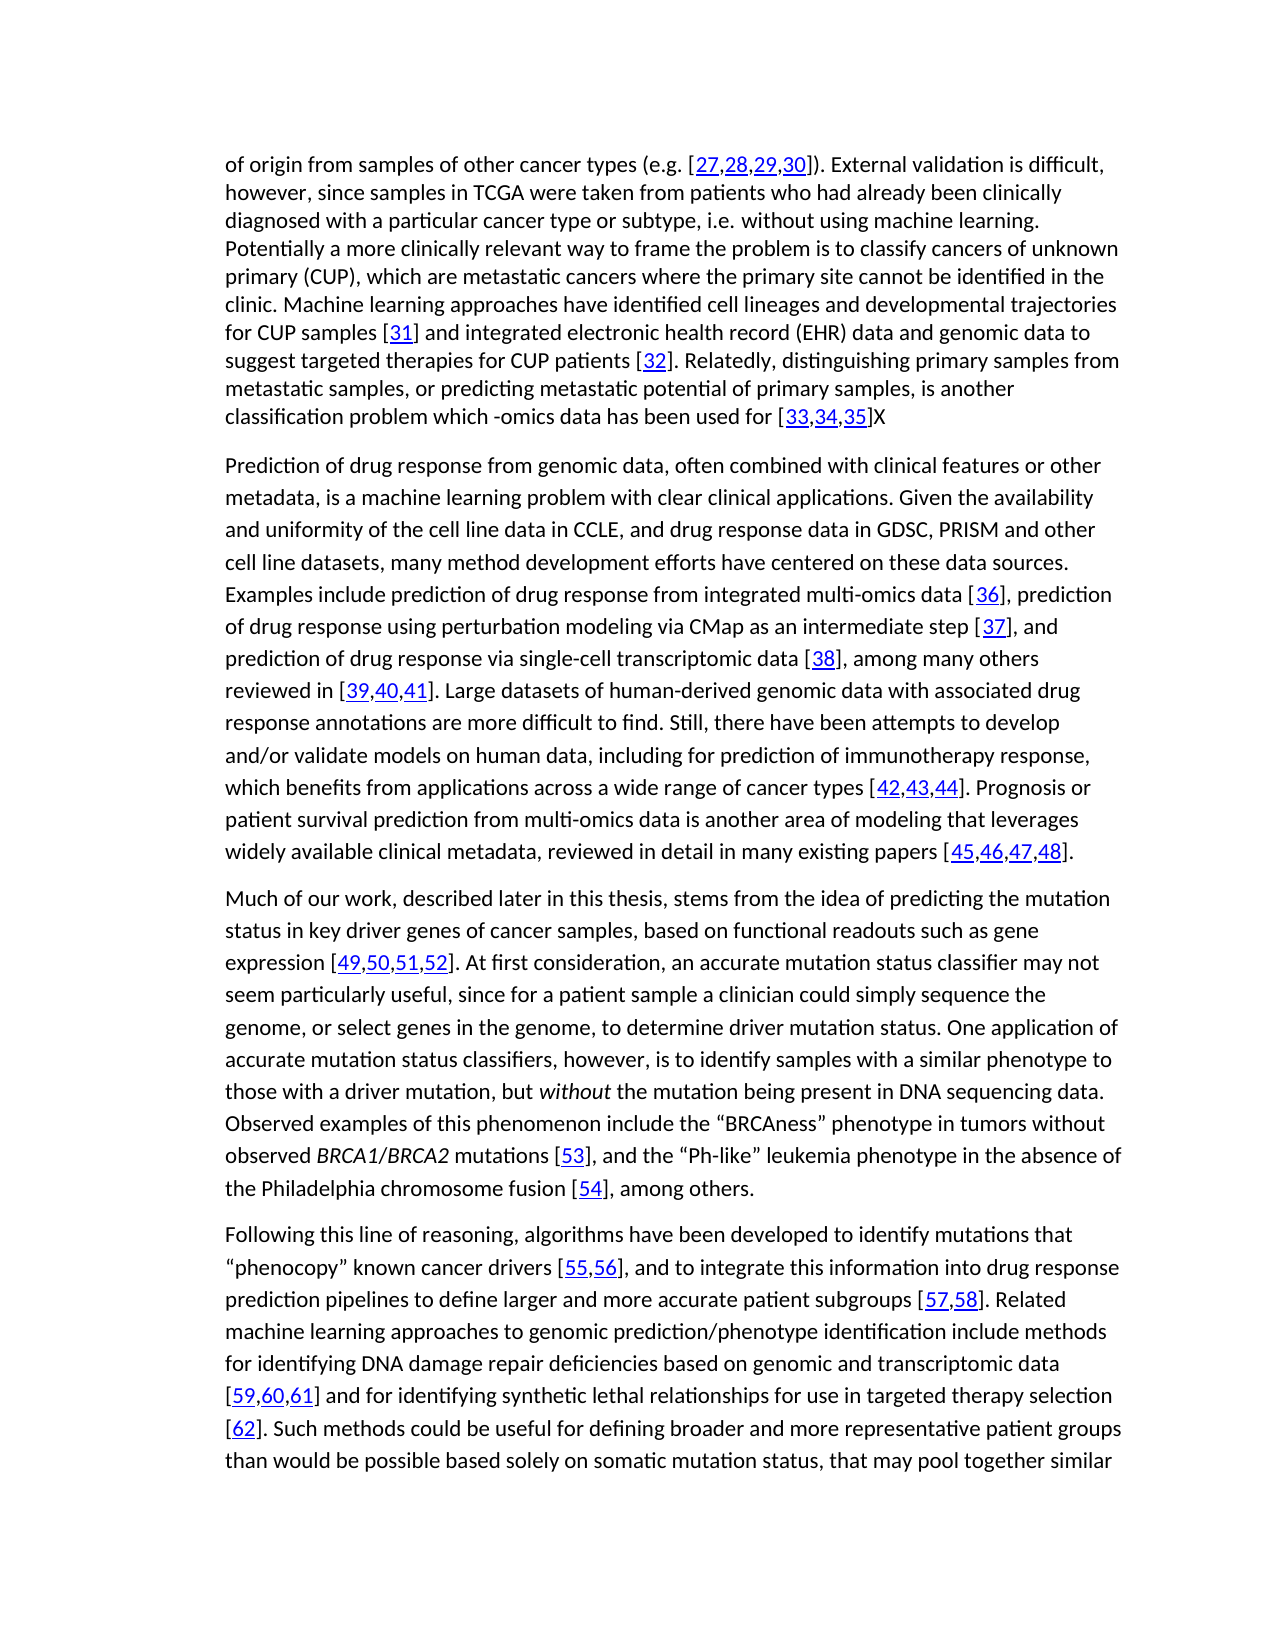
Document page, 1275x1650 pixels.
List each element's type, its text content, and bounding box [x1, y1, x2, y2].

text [225, 1221, 1125, 1474]
text Prediction of drug response from genomic data, often combined with clinical features or other metadata, is a machine learning problem with clear clinical applications. Given the availability and uniformity of the cell line data in CCLE, and drug response data in GDSC, PRISM and other cell line datasets, many method development efforts have centered on these data sources. Examples include prediction of drug response from integrated multi-omics data [36], prediction of drug response using perturbation modeling via CMap as an intermediate step [37], and prediction of drug response via single-cell transcriptomic data [38], among many others reviewed in [39,40,41]. Large datasets of human-derived genomic data with associated drug response annotations are more difficult to find. Still, there have been attempts to develop and/or validate models on human data, including for prediction of immunotherapy response, which benefits from applications across a wide range of cancer types [42,43,44]. Prognosis or patient survival prediction from multi-omics data is another area of modeling that leverages widely available clinical metadata, reviewed in detail in many existing papers [45,46,47,48]. [225, 451, 1125, 865]
text Much of our work, described later in this thesis, stems from the idea of predicting the mutation status in key driver genes of cancer samples, based on functional readouts such as gene expression [49,50,51,52]. At first consideration, an accurate mutation status classifier may not seem particularly useful, since for a patient sample a clinician could simply sequence the genome, or select genes in the genome, to determine driver mutation status. One application of accurate mutation status classifiers, however, is to identify samples with a similar phenotype to those with a driver mutation, but without the mutation being present in DNA sequencing data. Observed examples of this phenomenon include the “BRCAness” phenotype in tumors without observed BRCA1/BRCA2 mutations [53], and the “Ph-like” leukemia phenotype in the absence of the Philadelphia chromosome fusion [54], among others. [225, 884, 1125, 1202]
